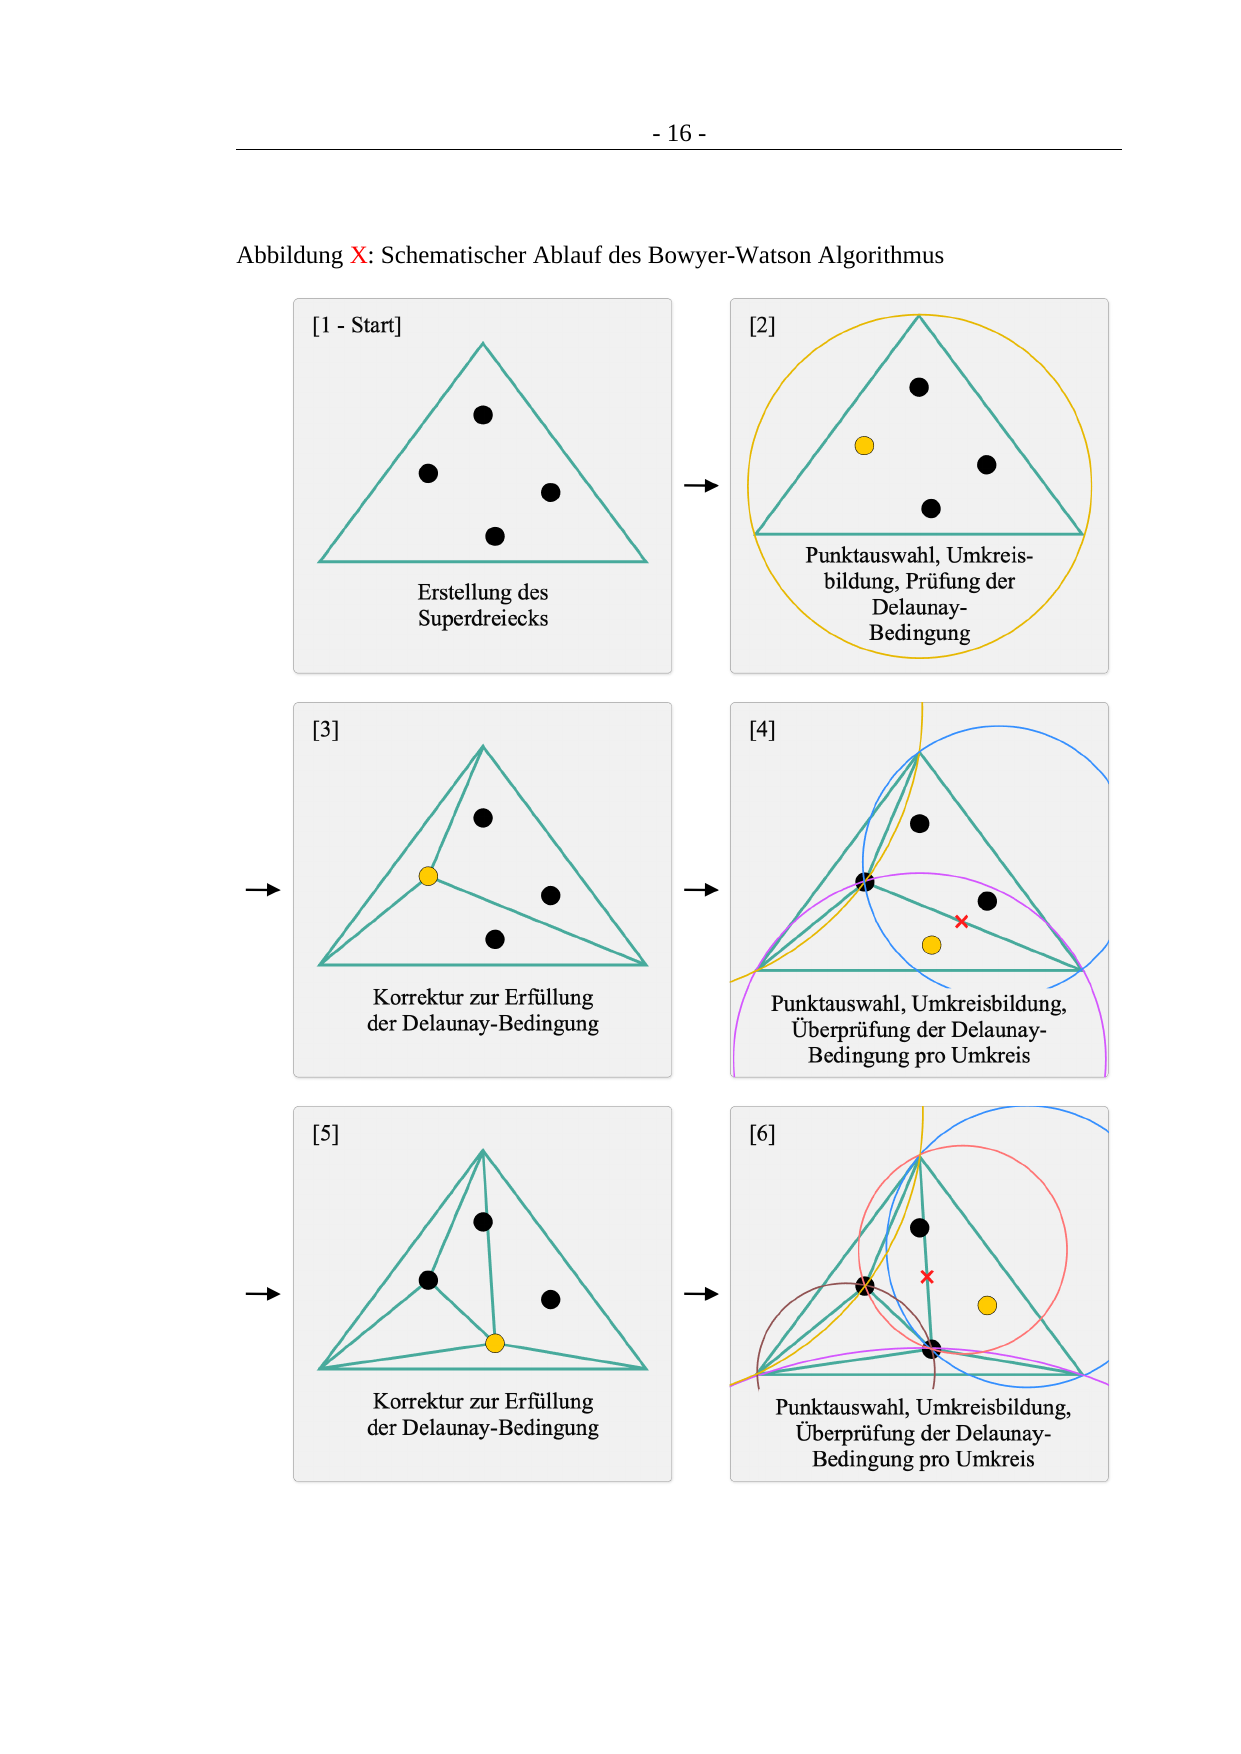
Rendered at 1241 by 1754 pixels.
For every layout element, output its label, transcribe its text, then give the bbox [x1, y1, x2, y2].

picture [236, 287, 1123, 1497]
text Abbildung X: Schematischer Ablauf des Bowyer-Watson Algorithmus [236, 240, 1122, 269]
